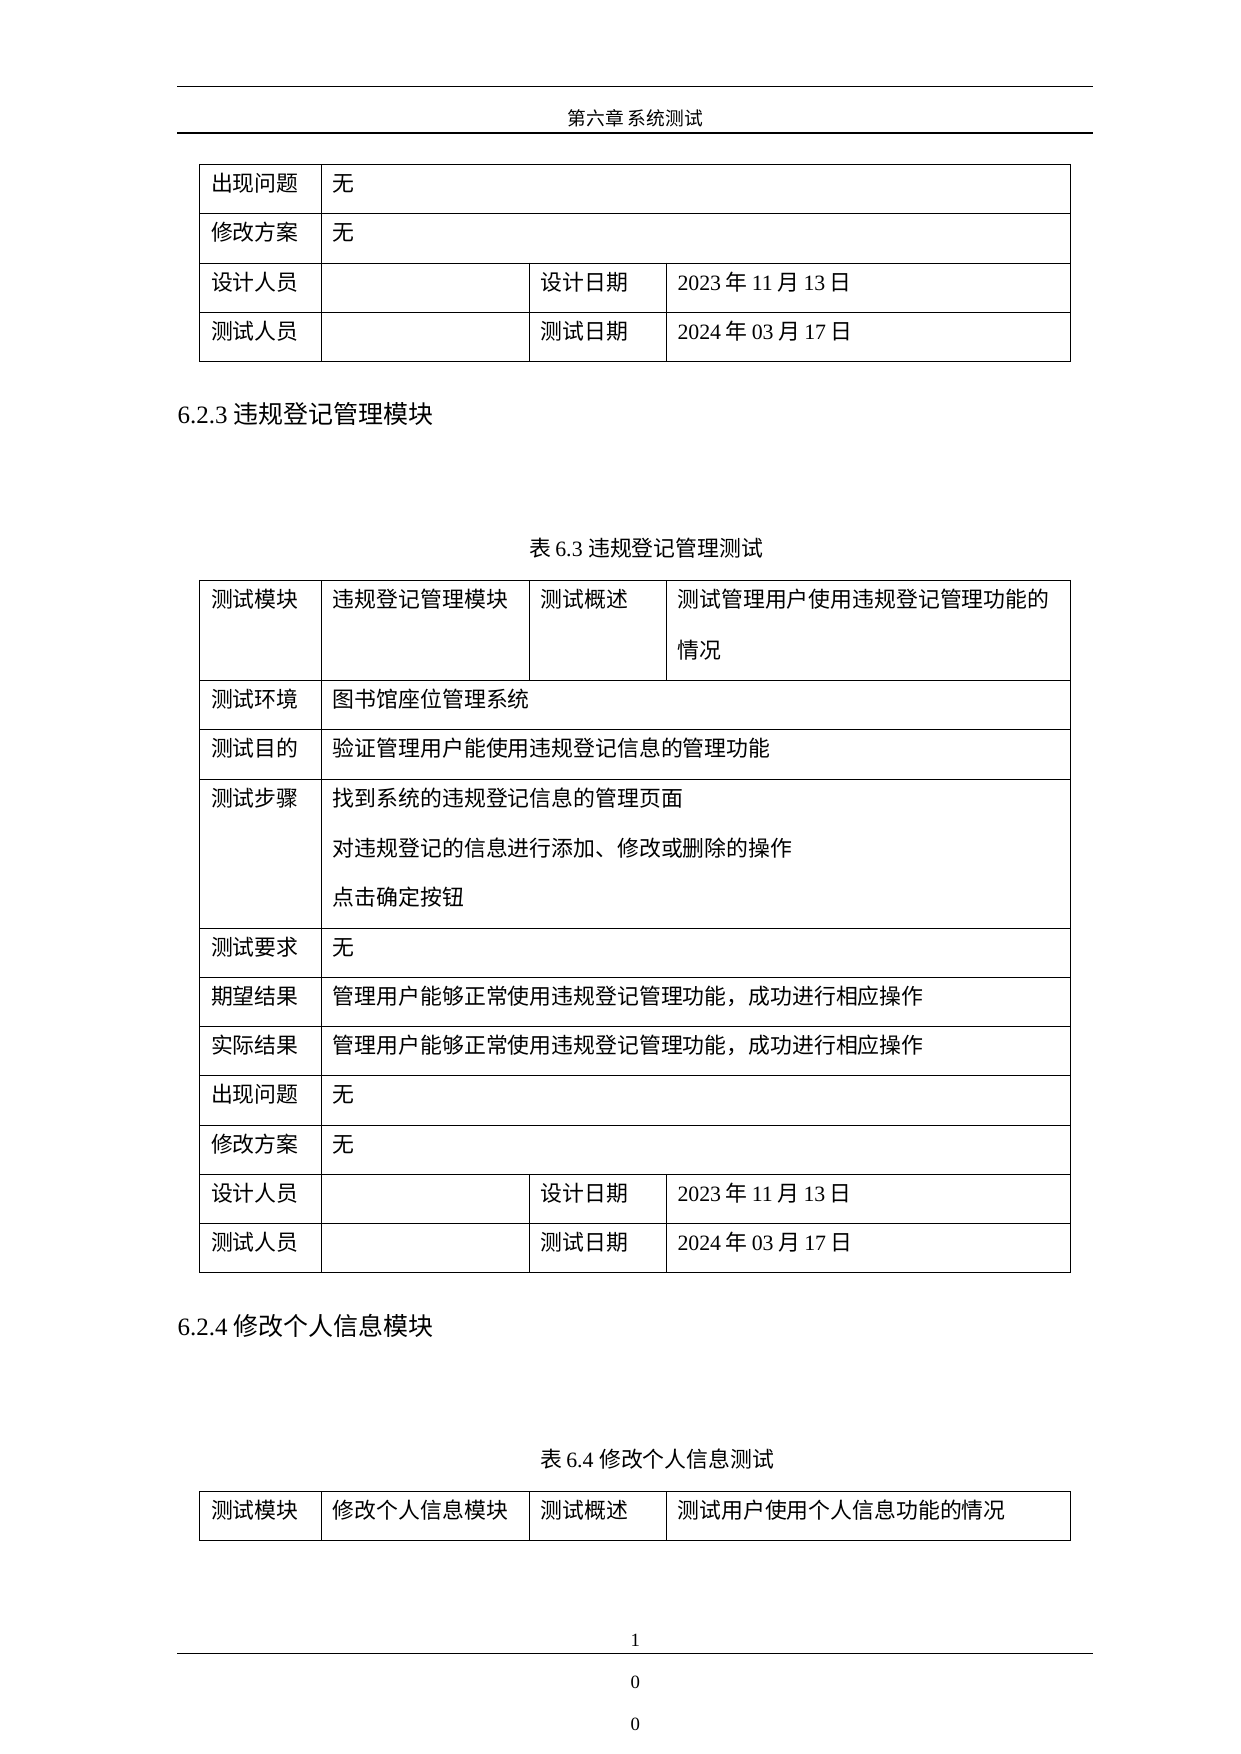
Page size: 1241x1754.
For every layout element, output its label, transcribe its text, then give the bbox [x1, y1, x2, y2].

table_cell 图书馆座位管理系统 [322, 681, 1070, 729]
table_cell 管理用户能够正常使用违规登记管理功能，成功进行相应操作 [322, 1027, 1070, 1075]
table_cell 无 [322, 1126, 1070, 1174]
table_cell 测试日期 [530, 1224, 666, 1272]
table_cell 测试人员 [200, 313, 321, 361]
table_cell 设计人员 [200, 1175, 321, 1223]
table_header 测试管理用户使用违规登记管理功能的情况 [667, 581, 1070, 680]
table_cell 测试日期 [530, 313, 666, 361]
table_cell 测试环境 [200, 681, 321, 729]
table_cell 测试人员 [200, 1224, 321, 1272]
table_cell 测试步骤 [200, 780, 321, 927]
table_cell 验证管理用户能使用违规登记信息的管理功能 [322, 730, 1070, 778]
table_cell 实际结果 [200, 1027, 321, 1075]
table_cell 修改方案 [200, 1126, 321, 1174]
table_cell 无 [322, 929, 1070, 977]
table_cell 无 [322, 165, 1070, 213]
table_header 修改个人信息模块 [322, 1492, 529, 1540]
table_header 测试概述 [530, 1492, 666, 1540]
table_cell [322, 313, 529, 361]
table_cell 期望结果 [200, 978, 321, 1026]
table_cell 设计日期 [530, 264, 666, 312]
table_cell 2024年03月17日 [667, 313, 1070, 361]
table_cell 找到系统的违规登记信息的管理页面 对违规登记的信息进行添加、修改或删除的操作 点击确定按钮 [322, 780, 1070, 927]
table_cell 无 [322, 1076, 1070, 1124]
text 表6.3 违规登记管理测试 [177, 530, 1093, 564]
table_cell 2024年03月17日 [667, 1224, 1070, 1272]
table_cell 测试目的 [200, 730, 321, 778]
table_header 测试模块 [200, 581, 321, 680]
table_header 违规登记管理模块 [322, 581, 529, 680]
table_header 测试概述 [530, 581, 666, 680]
text 6.2.4 修改个人信息模块 [177, 1290, 1093, 1358]
table_cell 2023年11月13日 [667, 264, 1070, 312]
table_cell [322, 264, 529, 312]
table_cell 设计人员 [200, 264, 321, 312]
table_cell 设计日期 [530, 1175, 666, 1223]
table_cell [322, 1175, 529, 1223]
table_header 测试模块 [200, 1492, 321, 1540]
table_cell 出现问题 [200, 165, 321, 213]
text 6.2.3 违规登记管理模块 [177, 379, 1093, 447]
table_cell 修改方案 [200, 214, 321, 262]
table_cell 2023年11月13日 [667, 1175, 1070, 1223]
table_cell 无 [322, 214, 1070, 262]
text 表6.4 修改个人信息测试 [177, 1441, 1093, 1475]
table_cell 出现问题 [200, 1076, 321, 1124]
table_cell [322, 1224, 529, 1272]
table_cell 测试要求 [200, 929, 321, 977]
table_cell 管理用户能够正常使用违规登记管理功能，成功进行相应操作 [322, 978, 1070, 1026]
table_header 测试用户使用个人信息功能的情况 [667, 1492, 1070, 1540]
